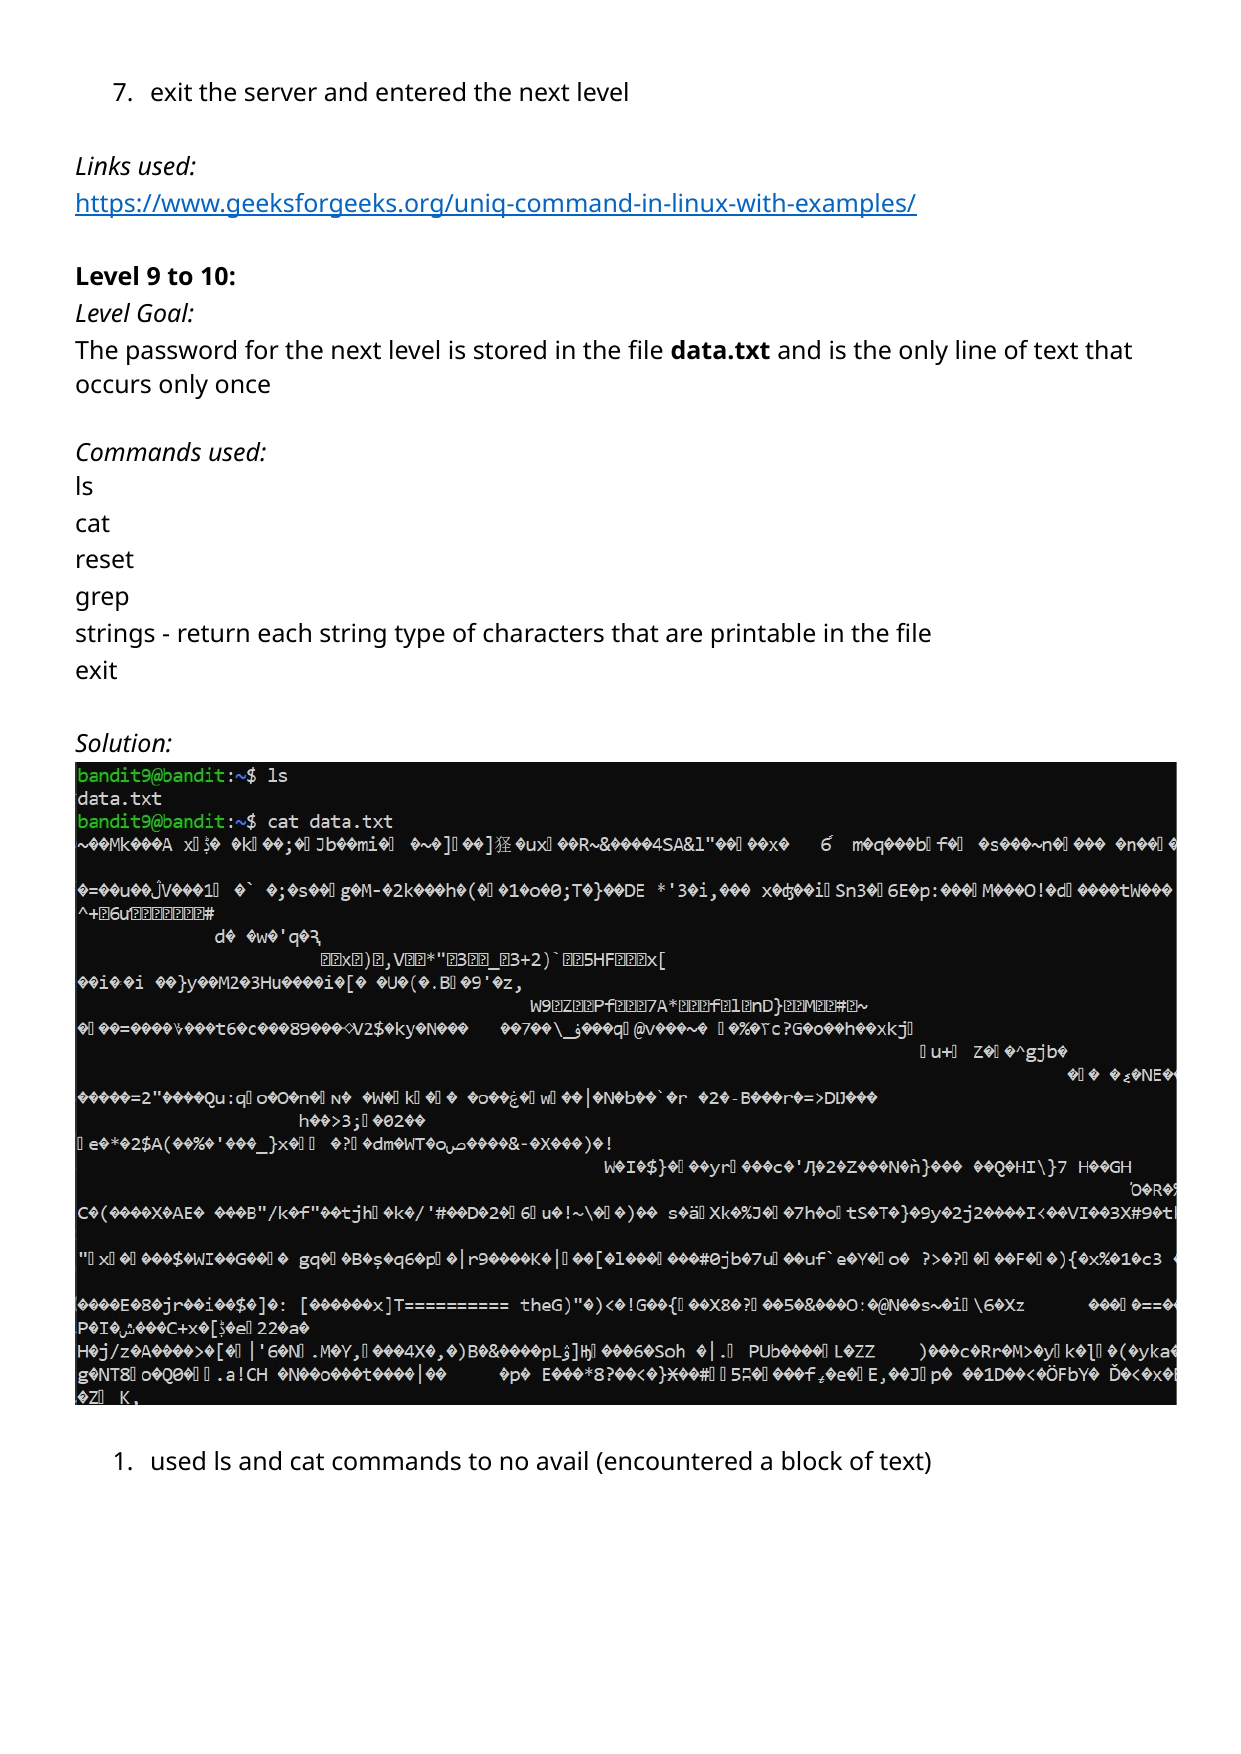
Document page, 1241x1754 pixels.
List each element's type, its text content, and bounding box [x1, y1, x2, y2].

text strings - return each string type of characters that are printable in the file [75, 616, 1165, 650]
text reset [75, 542, 1165, 576]
picture [75, 762, 1177, 1405]
list used ls and cat commands to no avail (encountered a block of text) [112, 1443, 1165, 1477]
text ls [75, 469, 1165, 503]
text https://www.geeksforgeeks.org/uniq-command-in-linux-with-examples/ [75, 185, 1165, 219]
text The password for the next level is stored in the file data.txt and is the only line of text that occurs only once [75, 332, 1165, 401]
text Links used: [75, 148, 1165, 183]
text Level 9 to 10: [75, 259, 1165, 293]
text Level Goal: [75, 296, 1165, 330]
text grep [75, 579, 1165, 613]
text cat [75, 505, 1165, 539]
text Commands used: [75, 434, 1165, 469]
list exit the server and entered the next level [112, 75, 1165, 109]
text Solution: [75, 726, 1165, 760]
text exit [75, 652, 1165, 687]
